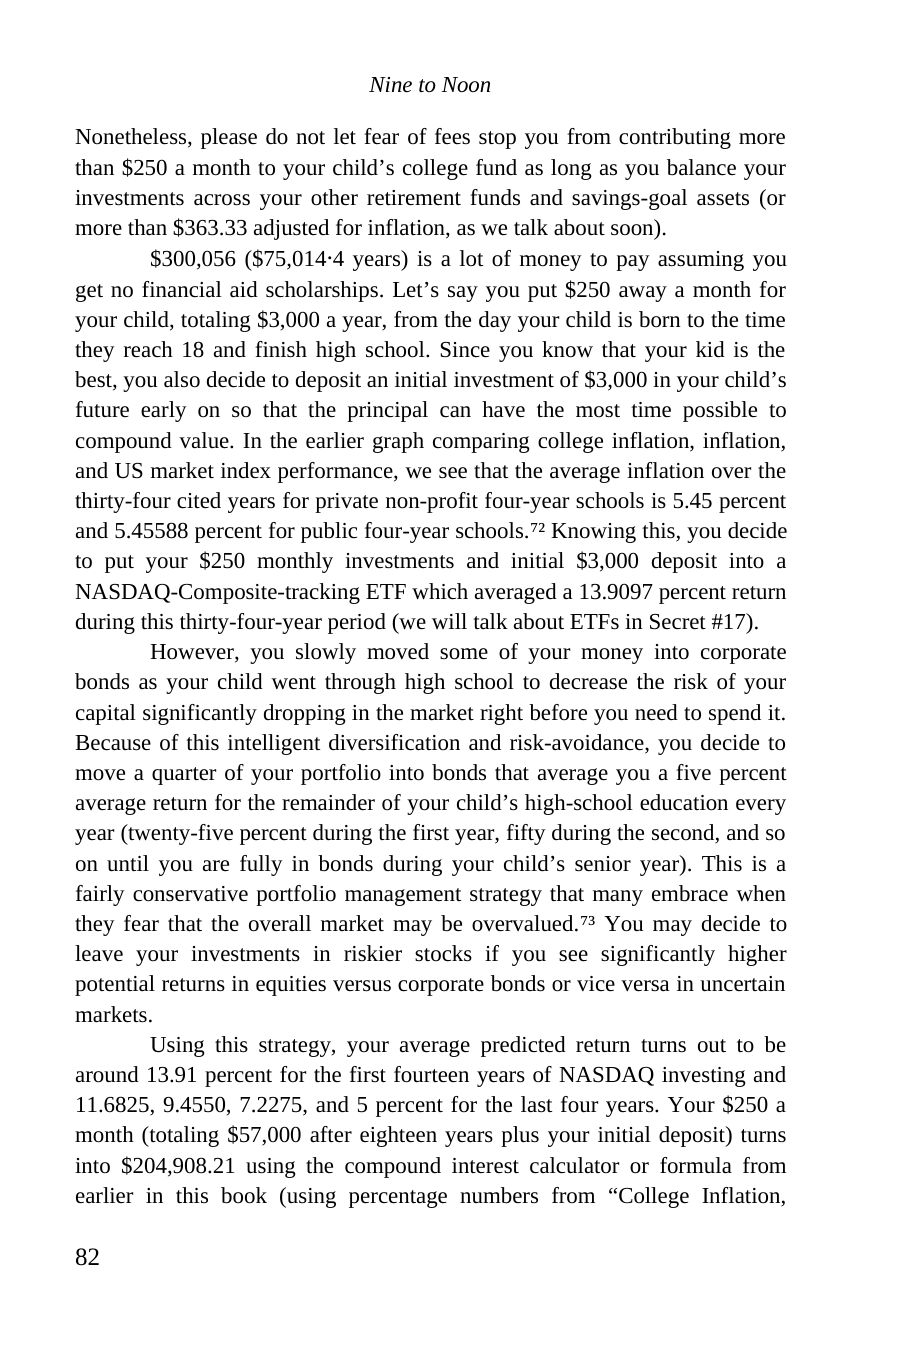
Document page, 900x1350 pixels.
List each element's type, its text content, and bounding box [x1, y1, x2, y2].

text $300,056 ($75,0144 years) is a lot of money to pay assuming you get no financial aid scholarships. Let’s say you put $250 away a month for your child, totaling $3,000 a year, from the day your child is born to the time they reach 18 and finish high school. Since you know that your kid is the best, you also decide to deposit an initial investment of $3,000 in your child’s future early on so that the principal can have the most time possible to compound value. In the earlier graph comparing college inflation, inflation, and US market index performance, we see that the average inflation over the thirty-four cited years for private non-profit four-year schools is 5.45 percent and 5.45588 percent for public four-year schools.⁷² Knowing this, you decide to put your $250 monthly investments and initial $3,000 deposit into a NASDAQ-Composite-tracking ETF which averaged a 13.9097 percent return during this thirty-four-year period (we will talk about ETFs in Secret #17). [75, 244, 787, 634]
text However, you slowly moved some of your money into corporate bonds as your child went through high school to decrease the risk of your capital significantly dropping in the market right before you need to spend it. Because of this intelligent diversification and risk-avoidance, you decide to move a quarter of your portfolio into bonds that average you a five percent average return for the remainder of your child’s high-school education every year (twenty-five percent during the first year, fifty during the second, and so on until you are fully in bonds during your child’s senior year). This is a fairly conservative portfolio management strategy that many embrace when they fear that the overall market may be overvalued.⁷³ You may decide to leave your investments in riskier stocks if you see significantly higher potential returns in equities versus corporate bonds or vice versa in uncertain markets. [75, 638, 787, 1027]
